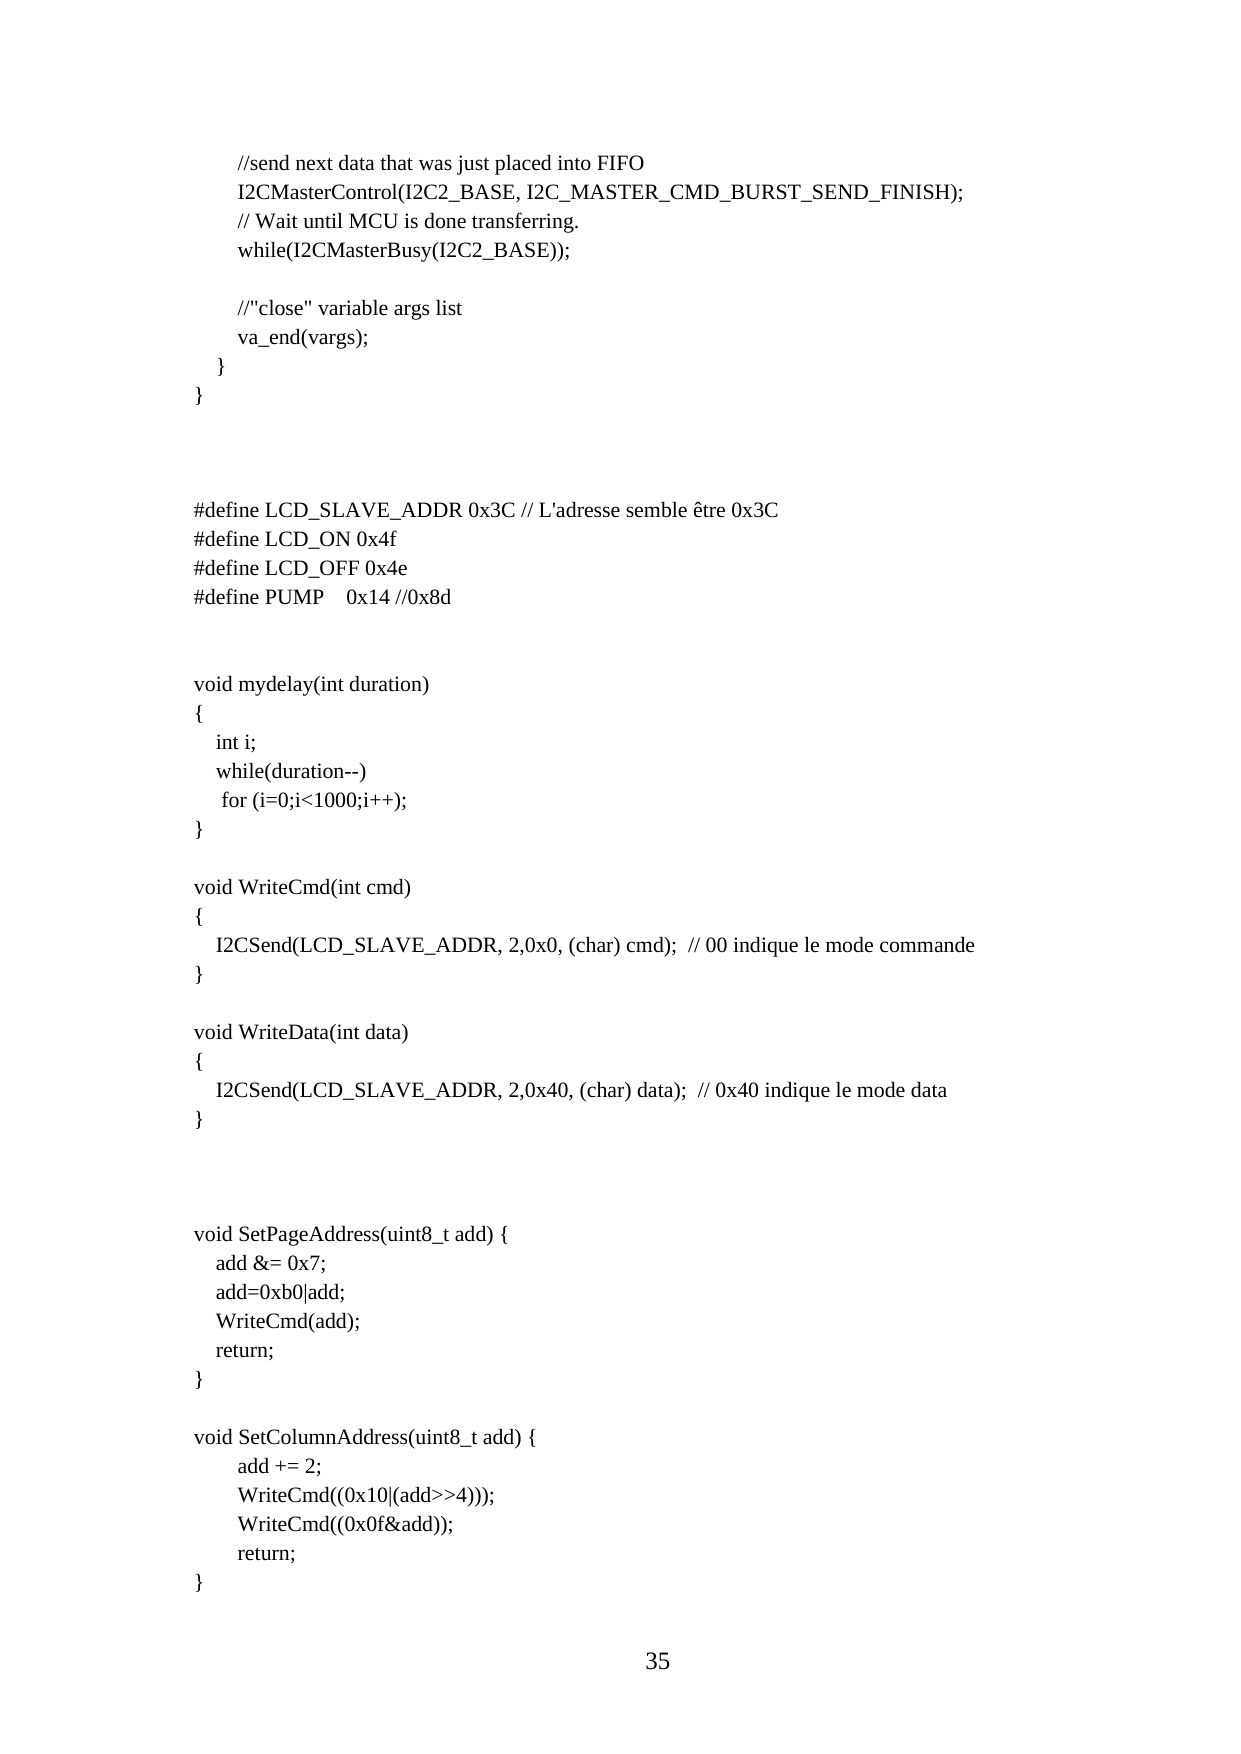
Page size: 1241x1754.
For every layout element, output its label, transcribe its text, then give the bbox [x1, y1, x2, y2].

list } [150, 1366, 1090, 1391]
list } [150, 1569, 1090, 1594]
list add=0xb0|add; [150, 1279, 1090, 1304]
list } [150, 816, 1090, 841]
list WriteCmd((0x0f&add)); [150, 1511, 1090, 1536]
list void WriteCmd(int cmd) [150, 874, 1090, 899]
list #define LCD_SLAVE_ADDR 0x3C // L'adresse semble être 0x3C [150, 497, 1090, 523]
list { [150, 700, 1090, 725]
list } [150, 353, 1090, 378]
list void SetPageAddress(uint8_t add) { [150, 1221, 1090, 1247]
list #define PUMP 0x14 //0x8d [150, 584, 1090, 609]
list int i; [150, 729, 1090, 754]
list return; [150, 1337, 1090, 1362]
list void mydelay(int duration) [150, 671, 1090, 696]
list { [150, 1048, 1090, 1073]
list } [150, 961, 1090, 986]
list while(duration--) [150, 758, 1090, 783]
list //"close" variable args list [150, 295, 1090, 320]
list //send next data that was just placed into FIFO [150, 150, 1090, 175]
list add &= 0x7; [150, 1250, 1090, 1276]
list WriteCmd(add); [150, 1308, 1090, 1333]
list I2CSend(LCD_SLAVE_ADDR, 2,0x0, (char) cmd); // 00 indique le mode commande [150, 932, 1090, 957]
list { [150, 903, 1090, 928]
list } [150, 1106, 1090, 1131]
list I2CMasterControl(I2C2_BASE, I2C_MASTER_CMD_BURST_SEND_FINISH); [150, 179, 1090, 204]
list // Wait until MCU is done transferring. [150, 208, 1090, 233]
list WriteCmd((0x10|(add>>4))); [150, 1482, 1090, 1507]
list } [150, 382, 1090, 407]
list void WriteData(int data) [150, 1019, 1090, 1044]
list va_end(vargs); [150, 324, 1090, 349]
list for (i=0;i<1000;i++); [150, 787, 1090, 812]
list return; [150, 1540, 1090, 1565]
list #define LCD_OFF 0x4e [150, 555, 1090, 581]
list #define LCD_ON 0x4f [150, 526, 1090, 552]
list while(I2CMasterBusy(I2C2_BASE)); [150, 237, 1090, 262]
list I2CSend(LCD_SLAVE_ADDR, 2,0x40, (char) data); // 0x40 indique le mode data [150, 1077, 1090, 1102]
list add += 2; [150, 1453, 1090, 1478]
list void SetColumnAddress(uint8_t add) { [150, 1424, 1090, 1449]
